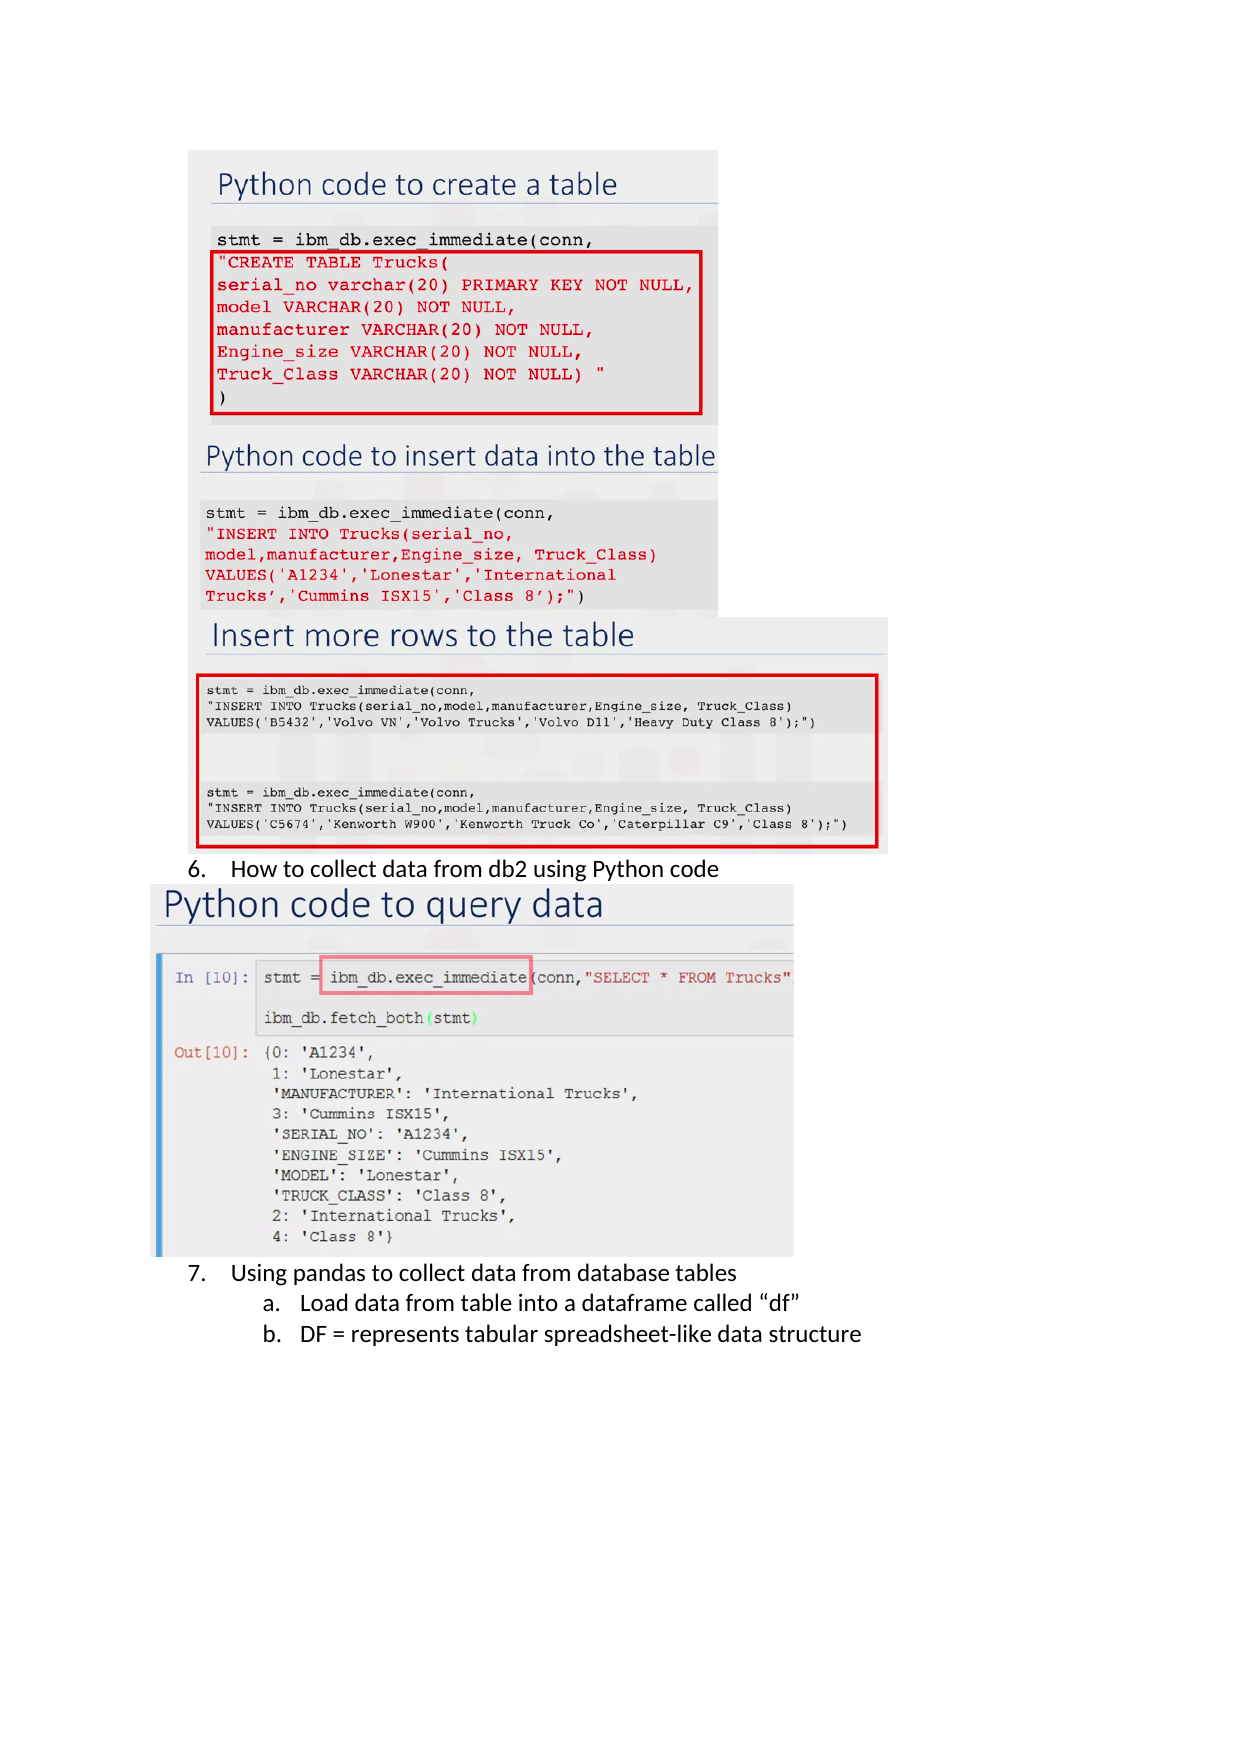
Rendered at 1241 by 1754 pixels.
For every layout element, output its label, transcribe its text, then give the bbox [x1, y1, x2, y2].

list Using pandas to collect data from database tables [187, 1257, 1090, 1287]
picture [187, 150, 888, 854]
list DF = represents tabular spreadsheet-like data structure [262, 1318, 1090, 1348]
list How to collect data from db2 using Python code [187, 853, 1090, 884]
list Load data from table into a dataframe called “df” [262, 1287, 1090, 1318]
picture [150, 884, 794, 1257]
